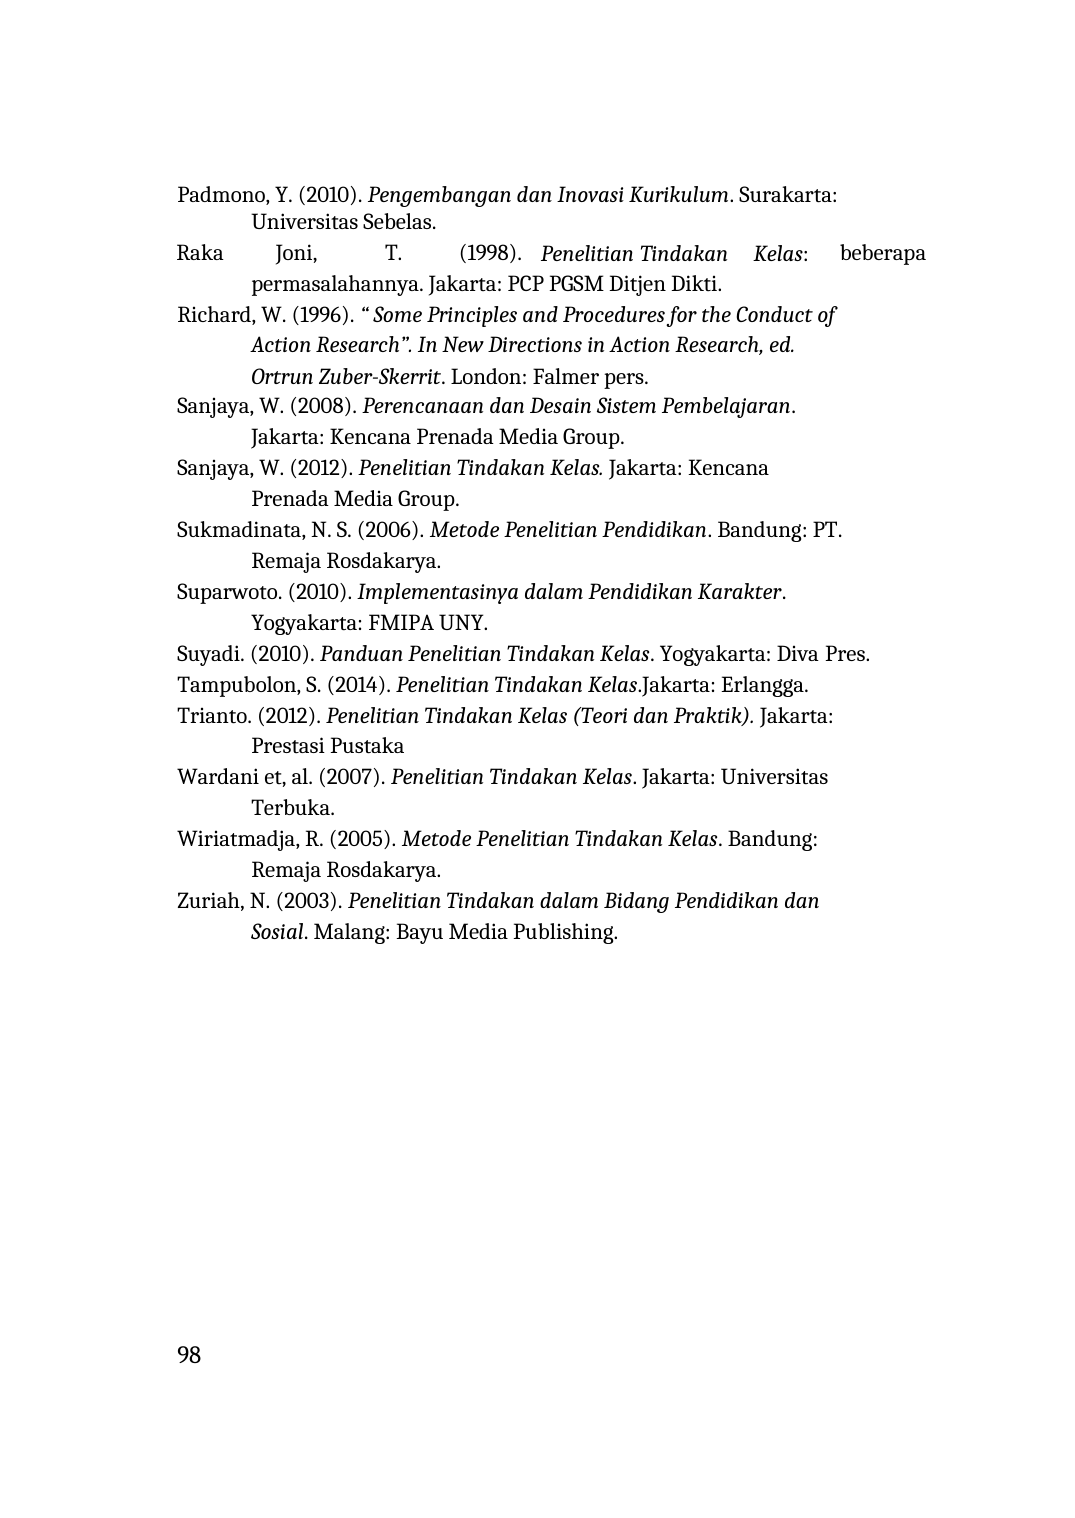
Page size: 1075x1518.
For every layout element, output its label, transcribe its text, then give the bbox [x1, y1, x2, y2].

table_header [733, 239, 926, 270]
text Zuriah, N. (2003). Penelitian Tindakan dalam Bidang Pendidikan dan Sosial. Malang: Bayu Media Publishing. [177, 884, 880, 946]
text Sanjaya, W. (2012). Penelitian Tindakan Kelas. Jakarta: Kencana Prenada Media Group. [177, 452, 880, 512]
text Sukmadinata, N. S. (2006). Metode Penelitian Pendidikan. Bandung: PT. Remaja Rosdakarya. [177, 513, 880, 574]
text 98 [177, 1344, 925, 1368]
text Sanjaya, W. (2008). Perencanaan dan Desain Sistem Pembelajaran. Jakarta: Kencana Prenada Media Group. [177, 389, 880, 451]
text Padmono, Y. (2010). Pengembangan dan Inovasi Kurikulum. Surakarta: Universitas Sebelas. [177, 181, 880, 235]
text Suparwoto. (2010). Implementasinya dalam Pendidikan Karakter. Yogyakarta: FMIPA UNY. [177, 576, 880, 636]
text Wiriatmadja, R. (2005). Metode Penelitian Tindakan Kelas. Bandung: Remaja Rosdakarya. [177, 822, 880, 884]
text Tampubolon, S. (2014). Penelitian Tindakan Kelas.Jakarta: Erlangga. Trianto. (2012). Penelitian Tindakan Kelas (Teori dan Praktik). Jakarta: Prestasi Pustaka Wardani et, al. (2007). Penelitian Tindakan Kelas. Jakarta: Universitas Terbuka. [177, 668, 880, 822]
text Suyadi. (2010). Panduan Penelitian Tindakan Kelas. Yogyakarta: Diva Pres. [177, 636, 880, 667]
text Ortrun Zuber-Skerrit. London: Falmer pers. [251, 366, 925, 389]
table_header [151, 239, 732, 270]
text Richard, W. (1996). “ Some Principles and Procedures for the Conduct of Action Research”. In New Directions in Action Research, ed. [177, 298, 880, 359]
text permasalahannya. Jakarta: PCP PGSM Ditjen Dikti. [251, 274, 925, 296]
